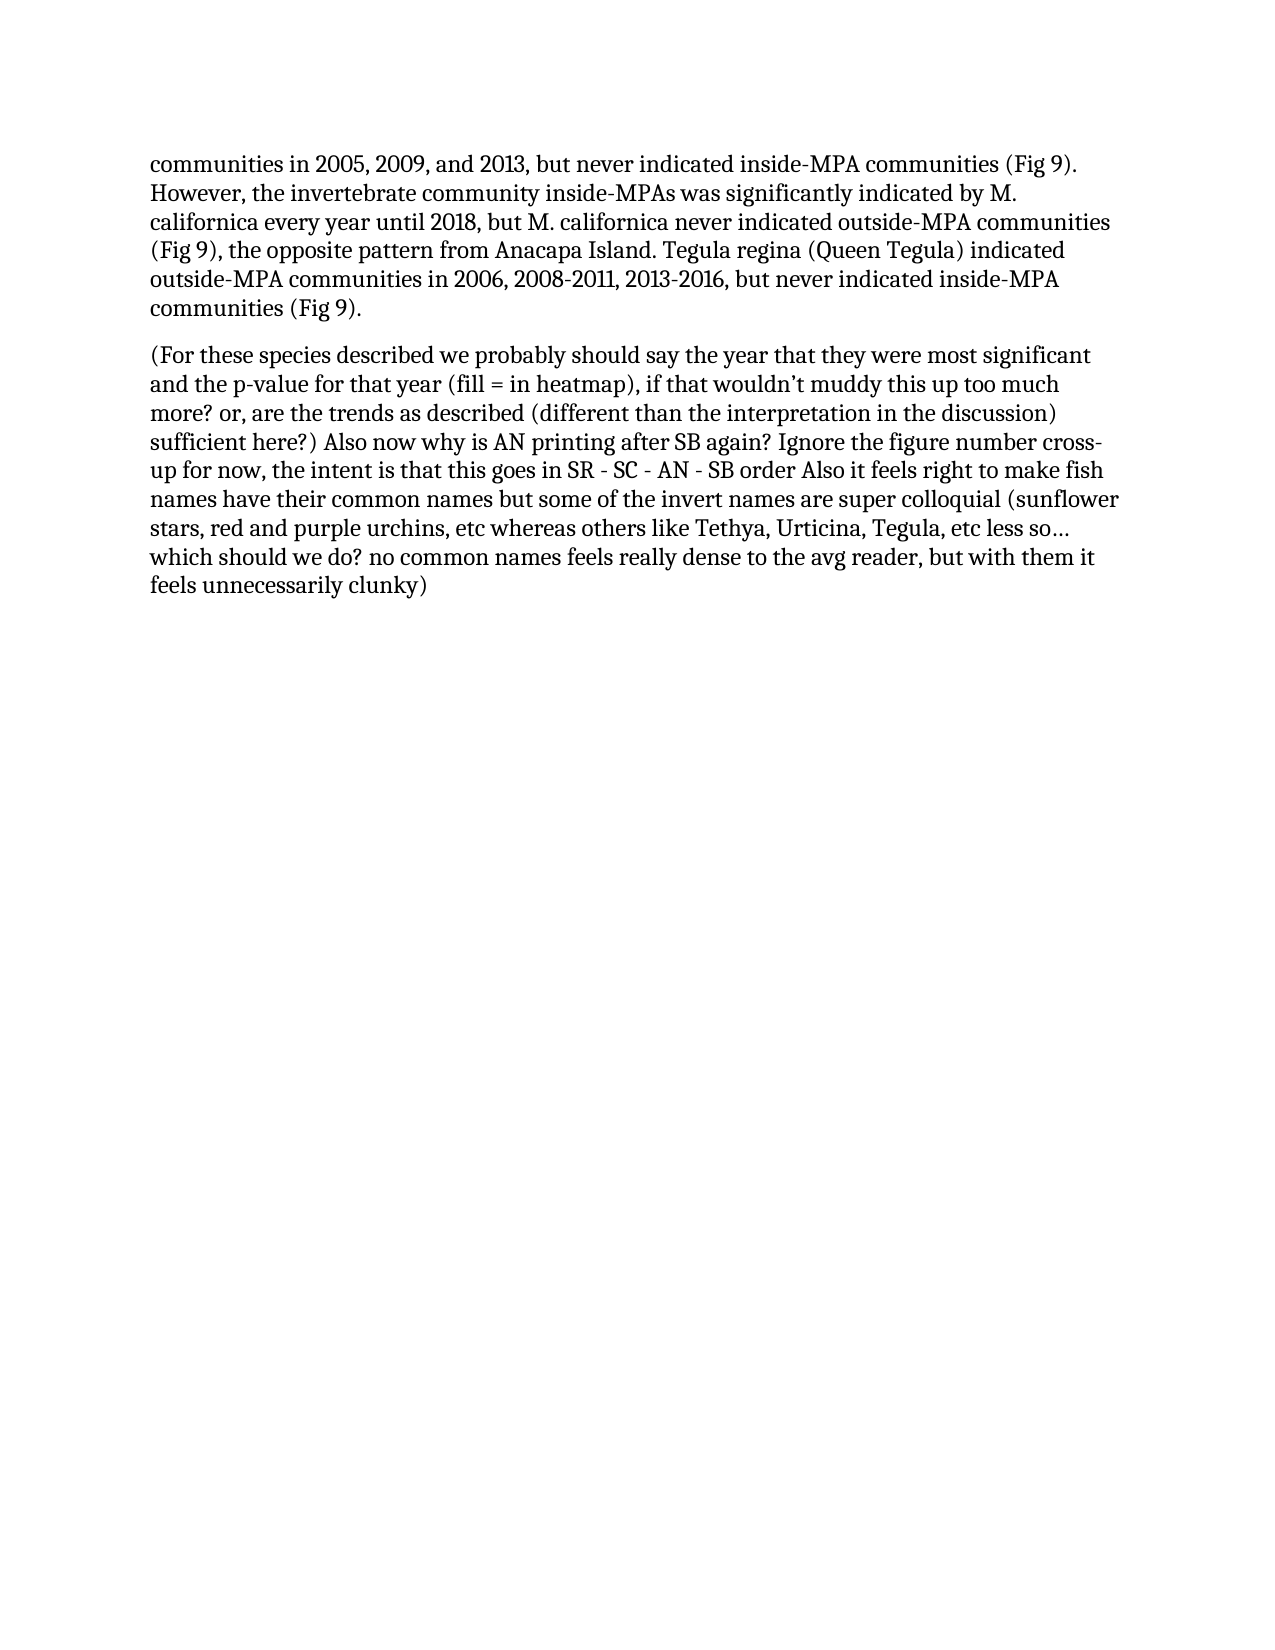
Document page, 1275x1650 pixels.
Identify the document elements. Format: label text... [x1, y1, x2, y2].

text (For these species described we probably should say the year that they were most significant and the p-value for that year (fill = in heatmap), if that wouldn’t muddy this up too much more? or, are the trends as described (different than the interpretation in the discussion) sufficient here?) Also now why is AN printing after SB again? Ignore the figure number cross-up for now, the intent is that this goes in SR - SC - AN - SB order Also it feels right to make fish names have their common names but some of the invert names are super colloquial (sunflower stars, red and purple urchins, etc whereas others like Tethya, Urticina, Tegula, etc less so… which should we do? no common names feels really dense to the avg reader, but with them it feels unnecessarily clunky) [150, 341, 1125, 600]
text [150, 150, 1125, 322]
